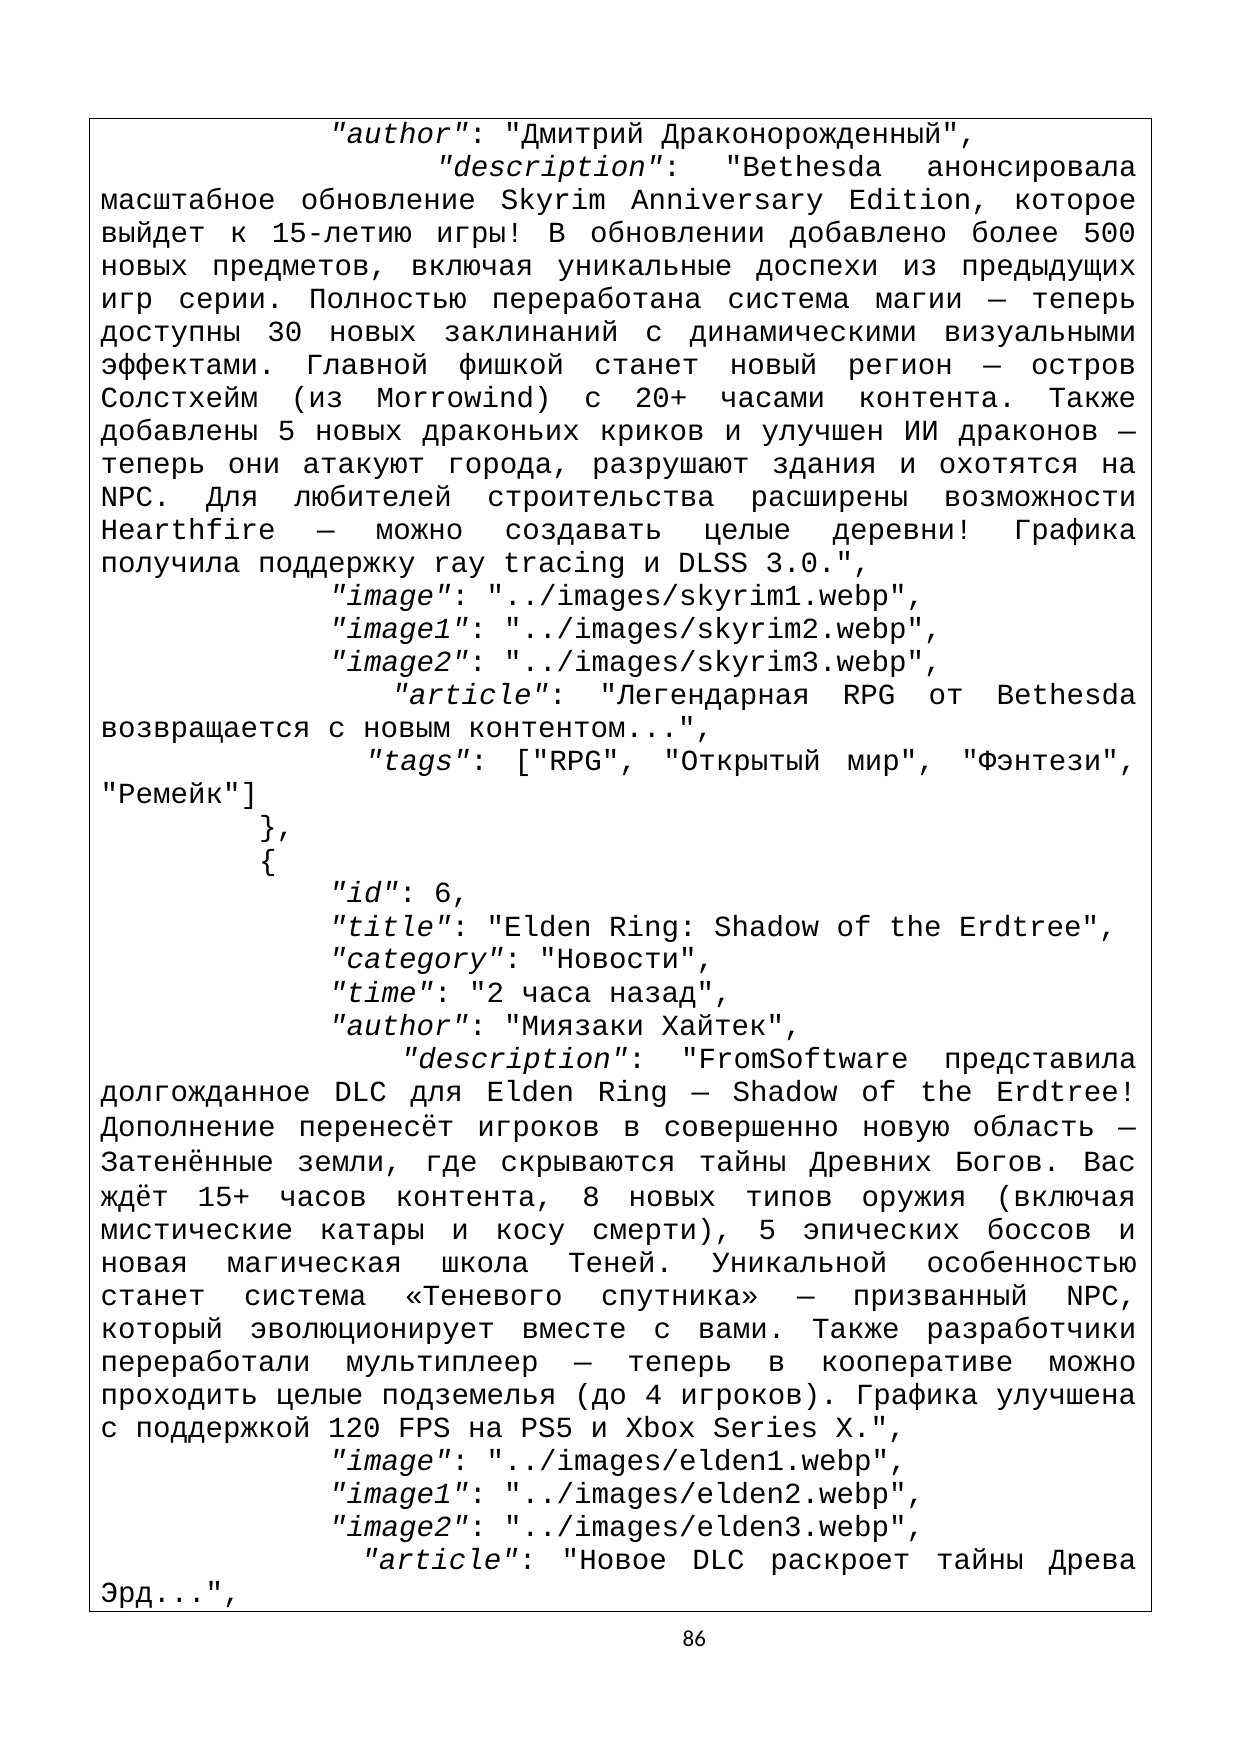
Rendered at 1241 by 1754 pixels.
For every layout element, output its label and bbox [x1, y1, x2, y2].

table_header [90, 119, 1151, 1611]
